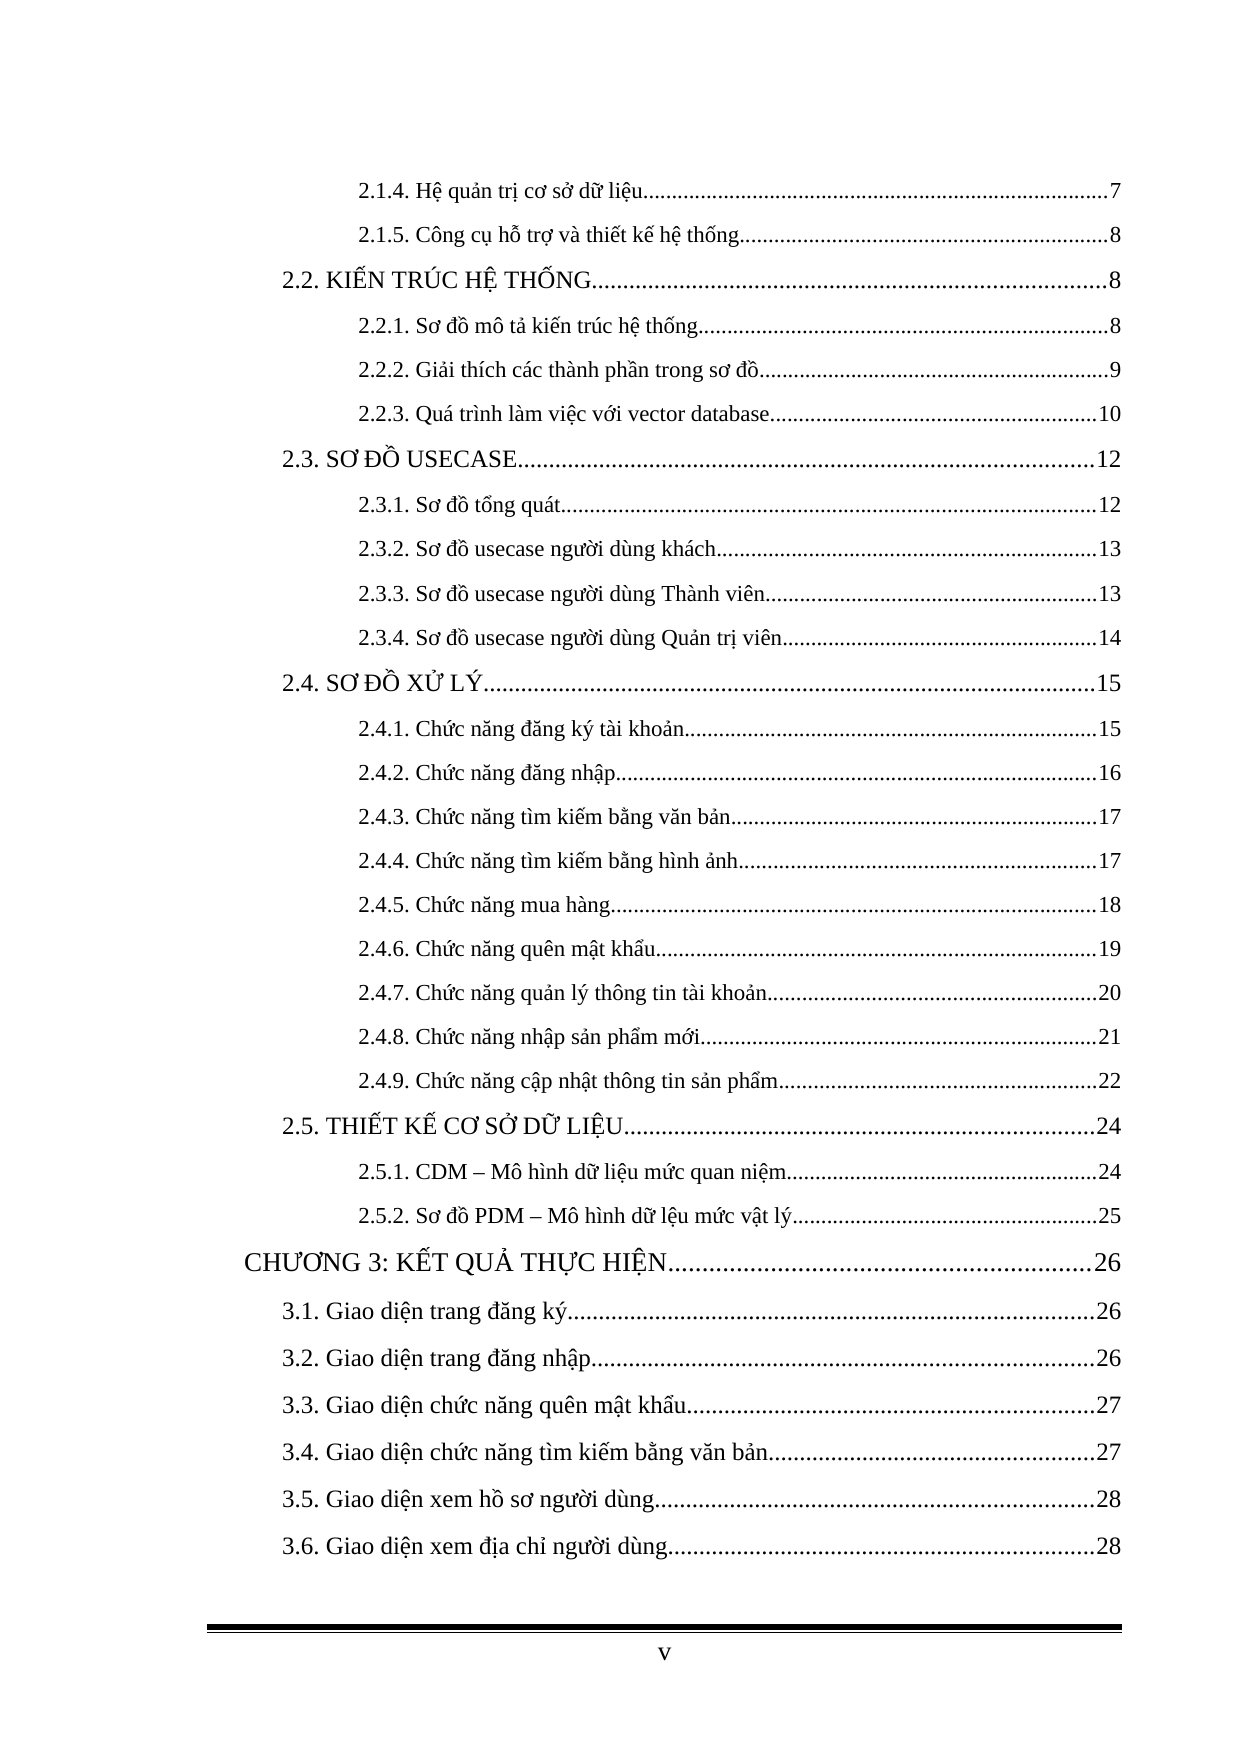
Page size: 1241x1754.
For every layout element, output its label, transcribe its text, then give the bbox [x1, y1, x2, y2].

text 2.5.2. Sơ đồ PDM – Mô hình dữ lệu mức vật lý 25 [358, 1202, 1122, 1229]
text 2.3. SƠ ĐỒ USECASE 12 [282, 444, 1122, 473]
text 2.4.1. Chức năng đăng ký tài khoản 15 [358, 715, 1122, 741]
text 2.3.1. Sơ đồ tổng quát 12 [358, 491, 1122, 518]
text 2.4.6. Chức năng quên mật khẩu 19 [358, 935, 1122, 961]
text 2.4.7. Chức năng quản lý thông tin tài khoản 20 [358, 979, 1122, 1005]
text 2.5. THIẾT KẾ CƠ SỞ DỮ LIỆU 24 [282, 1111, 1122, 1140]
text 3.4. Giao diện chức năng tìm kiếm bằng văn bản 27 [282, 1437, 1122, 1466]
text 2.3.2. Sơ đồ usecase người dùng khách 13 [358, 536, 1122, 562]
text 2.2.3. Quá trình làm việc với vector database. 10 [358, 400, 1122, 427]
text 2.2. KIẾN TRÚC HỆ THỐNG 8 [282, 265, 1122, 294]
text 2.2.1. Sơ đồ mô tả kiến trúc hệ thống 8 [358, 312, 1122, 339]
text 2.1.4. Hệ quản trị cơ sở dữ liệu 7 [358, 177, 1122, 203]
text 2.4. SƠ ĐỒ XỬ LÝ 15 [282, 668, 1122, 696]
text 2.2.2. Giải thích các thành phần trong sơ đồ 9 [358, 356, 1122, 383]
text 2.3.3. Sơ đồ usecase người dùng Thành viên 13 [358, 579, 1122, 606]
text 2.4.2. Chức năng đăng nhập 16 [358, 759, 1122, 785]
text 3.1. Giao diện trang đăng ký 26 [282, 1296, 1122, 1325]
text 2.4.8. Chức năng nhập sản phẩm mới 21 [358, 1023, 1122, 1049]
text 2.5.1. CDM – Mô hình dữ liệu mức quan niệm 24 [358, 1158, 1122, 1184]
text 3.6. Giao diện xem địa chỉ người dùng 28 [282, 1531, 1122, 1560]
text 2.4.5. Chức năng mua hàng 18 [358, 891, 1122, 917]
text 2.4.9. Chức năng cập nhật thông tin sản phẩm 22 [358, 1067, 1122, 1093]
text 2.1.5. Công cụ hỗ trợ và thiết kế hệ thống 8 [358, 221, 1122, 248]
text 3.3. Giao diện chức năng quên mật khẩu 27 [282, 1390, 1122, 1419]
text 3.5. Giao diện xem hồ sơ người dùng 28 [282, 1484, 1122, 1513]
text CHƯƠNG 3: KẾT QUẢ THỰC HIỆN 26 [244, 1246, 1122, 1277]
text 3.2. Giao diện trang đăng nhập 26 [282, 1343, 1122, 1372]
text 2.3.4. Sơ đồ usecase người dùng Quản trị viên 14 [358, 624, 1122, 650]
text 2.4.3. Chức năng tìm kiếm bằng văn bản 17 [358, 803, 1122, 829]
text 2.4.4. Chức năng tìm kiếm bằng hình ảnh 17 [358, 847, 1122, 873]
